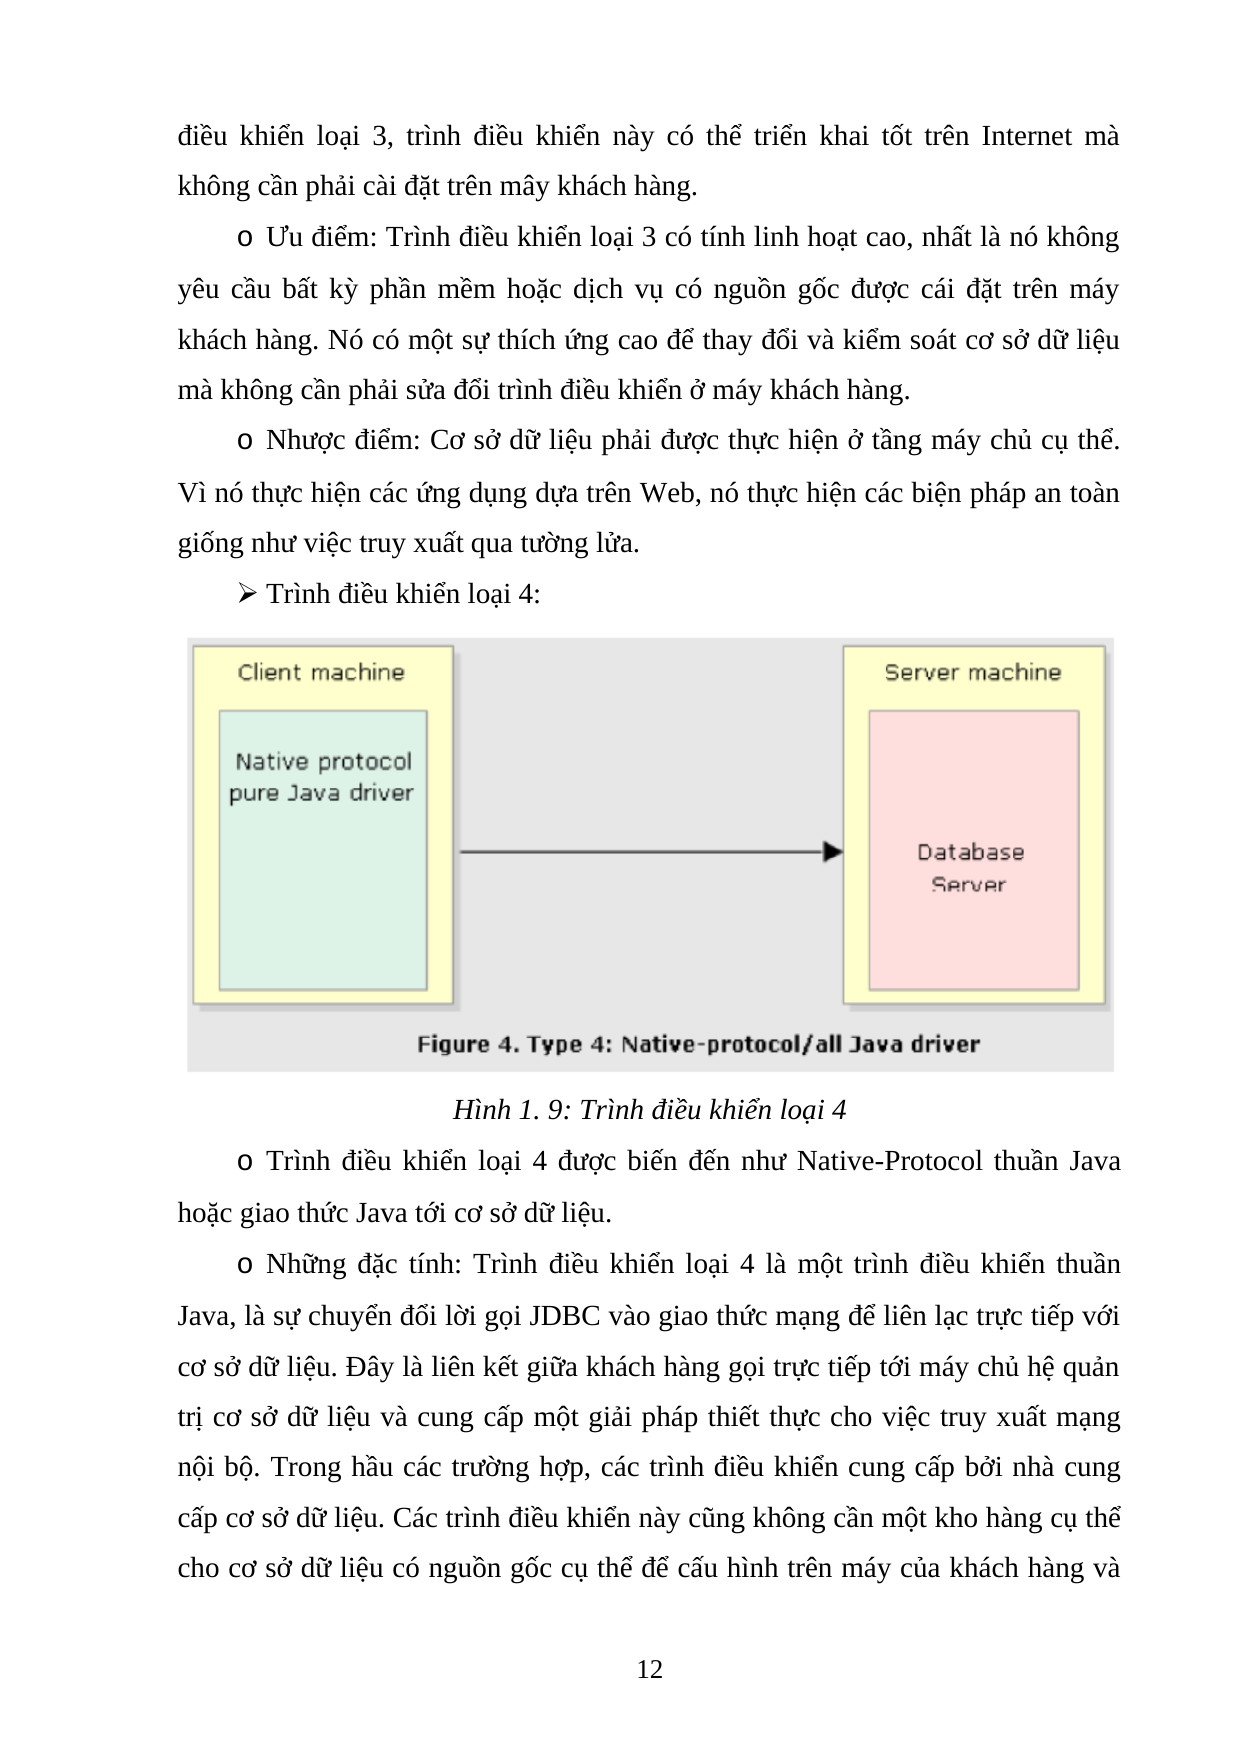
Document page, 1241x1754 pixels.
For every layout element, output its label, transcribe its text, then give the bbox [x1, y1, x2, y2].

text Hình 1. 9: Trình điều khiển loại 4 [177, 1092, 1122, 1126]
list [177, 1246, 1122, 1584]
list Trình điều khiển loại 4: [177, 576, 1122, 609]
list Trình điều khiển loại 4 được biến đến như Native-Protocol thuần Java hoặc giao thức Java tới cơ sở dữ liệu. [177, 1143, 1122, 1229]
list Nhược điểm: Cơ sở dữ liệu phải được thực hiện ở tầng máy chủ cụ thể. Vì nó thực hiện các ứng dụng dựa trên Web, nó thực hiện các biện pháp an toàn giống như việc truy xuất qua tường lửa. [177, 422, 1122, 559]
picture [177, 626, 1123, 1080]
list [177, 118, 1122, 202]
list Ưu điểm: Trình điều khiển loại 3 có tính linh hoạt cao, nhất là nó không yêu cầu bất kỳ phần mềm hoặc dịch vụ có nguồn gốc được cái đặt trên máy khách hàng. Nó có một sự thích ứng cao để thay đổi và kiểm soát cơ sở dữ liệu mà không cần phải sửa đổi trình điều khiển ở máy khách hàng. [177, 219, 1122, 406]
